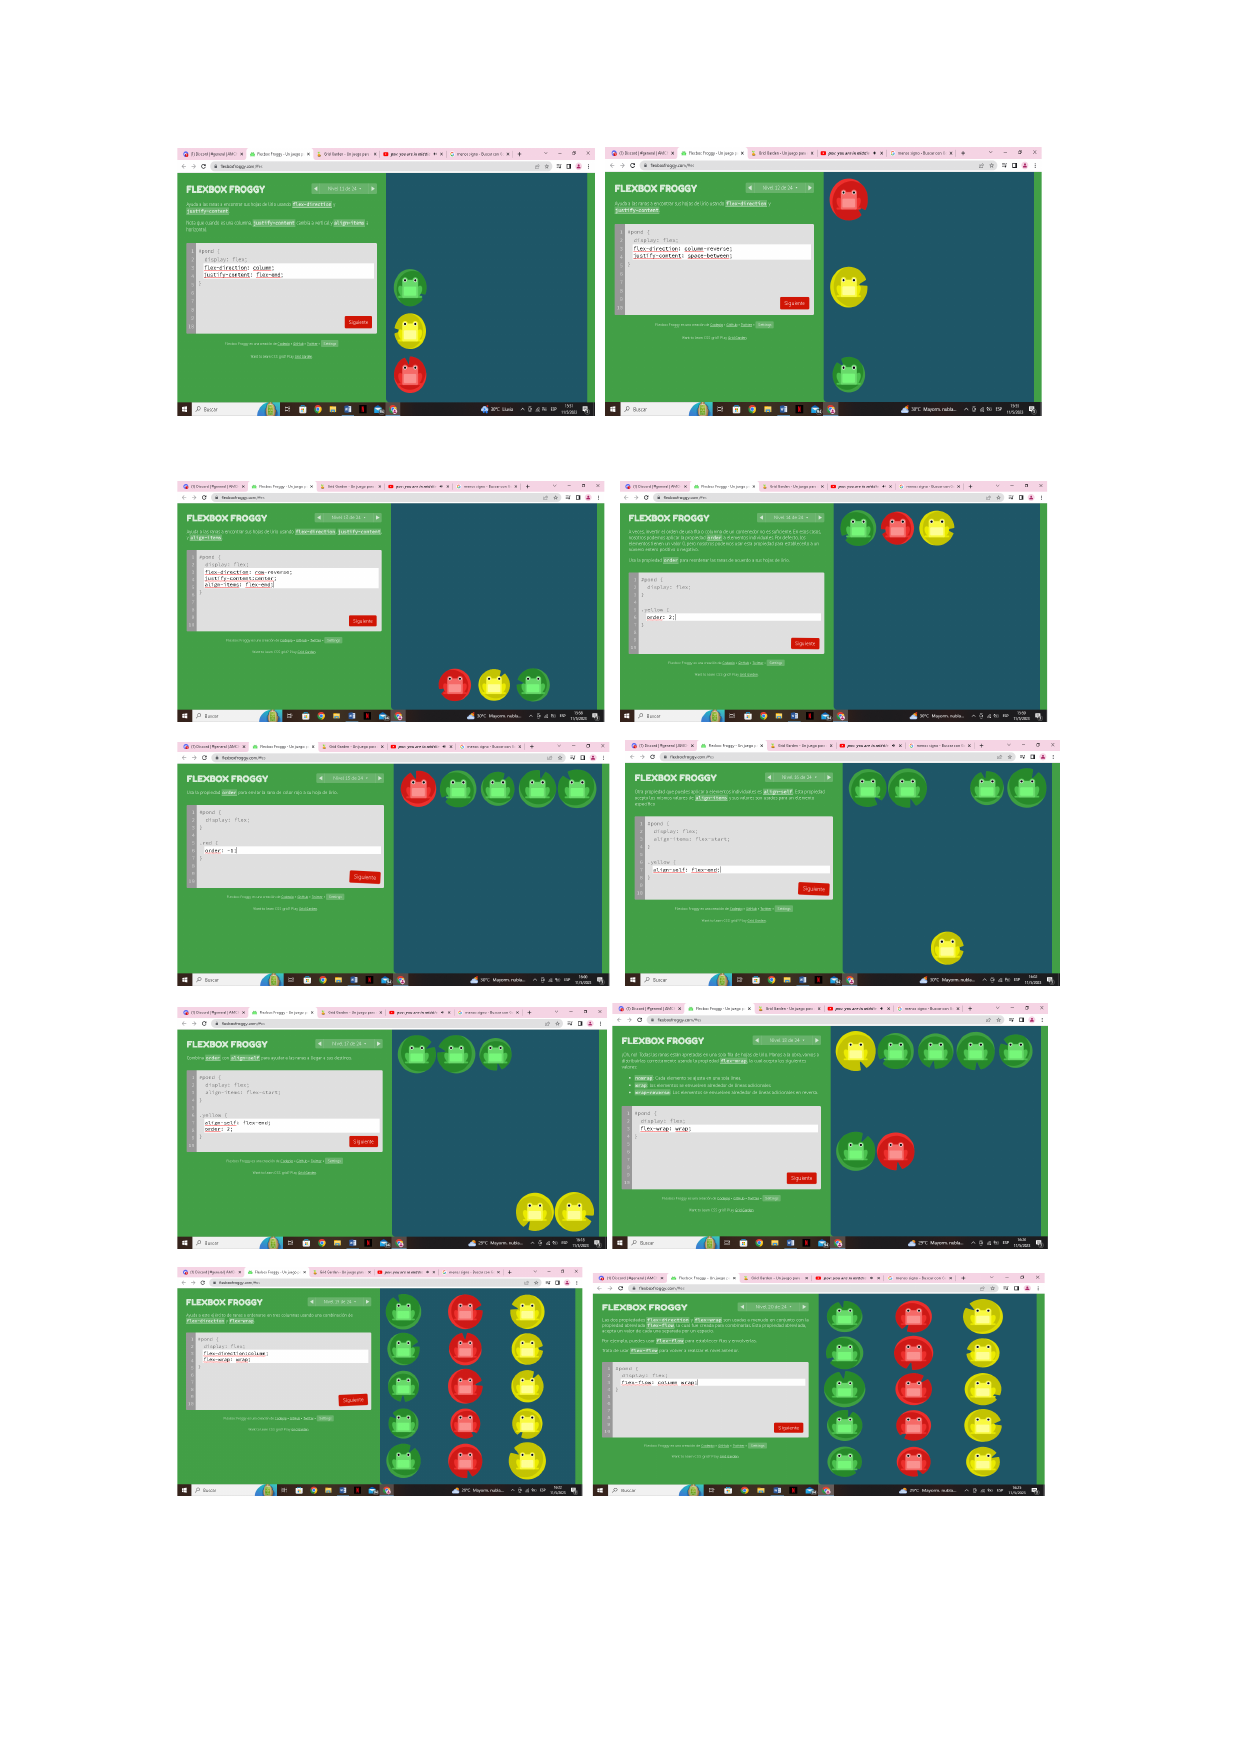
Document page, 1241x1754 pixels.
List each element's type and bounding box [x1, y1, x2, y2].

picture [177, 481, 605, 722]
picture [592, 1273, 1045, 1496]
picture [177, 1007, 607, 1249]
picture [177, 1267, 583, 1496]
picture [612, 1003, 1048, 1249]
picture [625, 740, 1060, 986]
picture [177, 742, 610, 986]
picture [177, 148, 595, 416]
picture [620, 481, 1048, 722]
picture [605, 147, 1042, 416]
